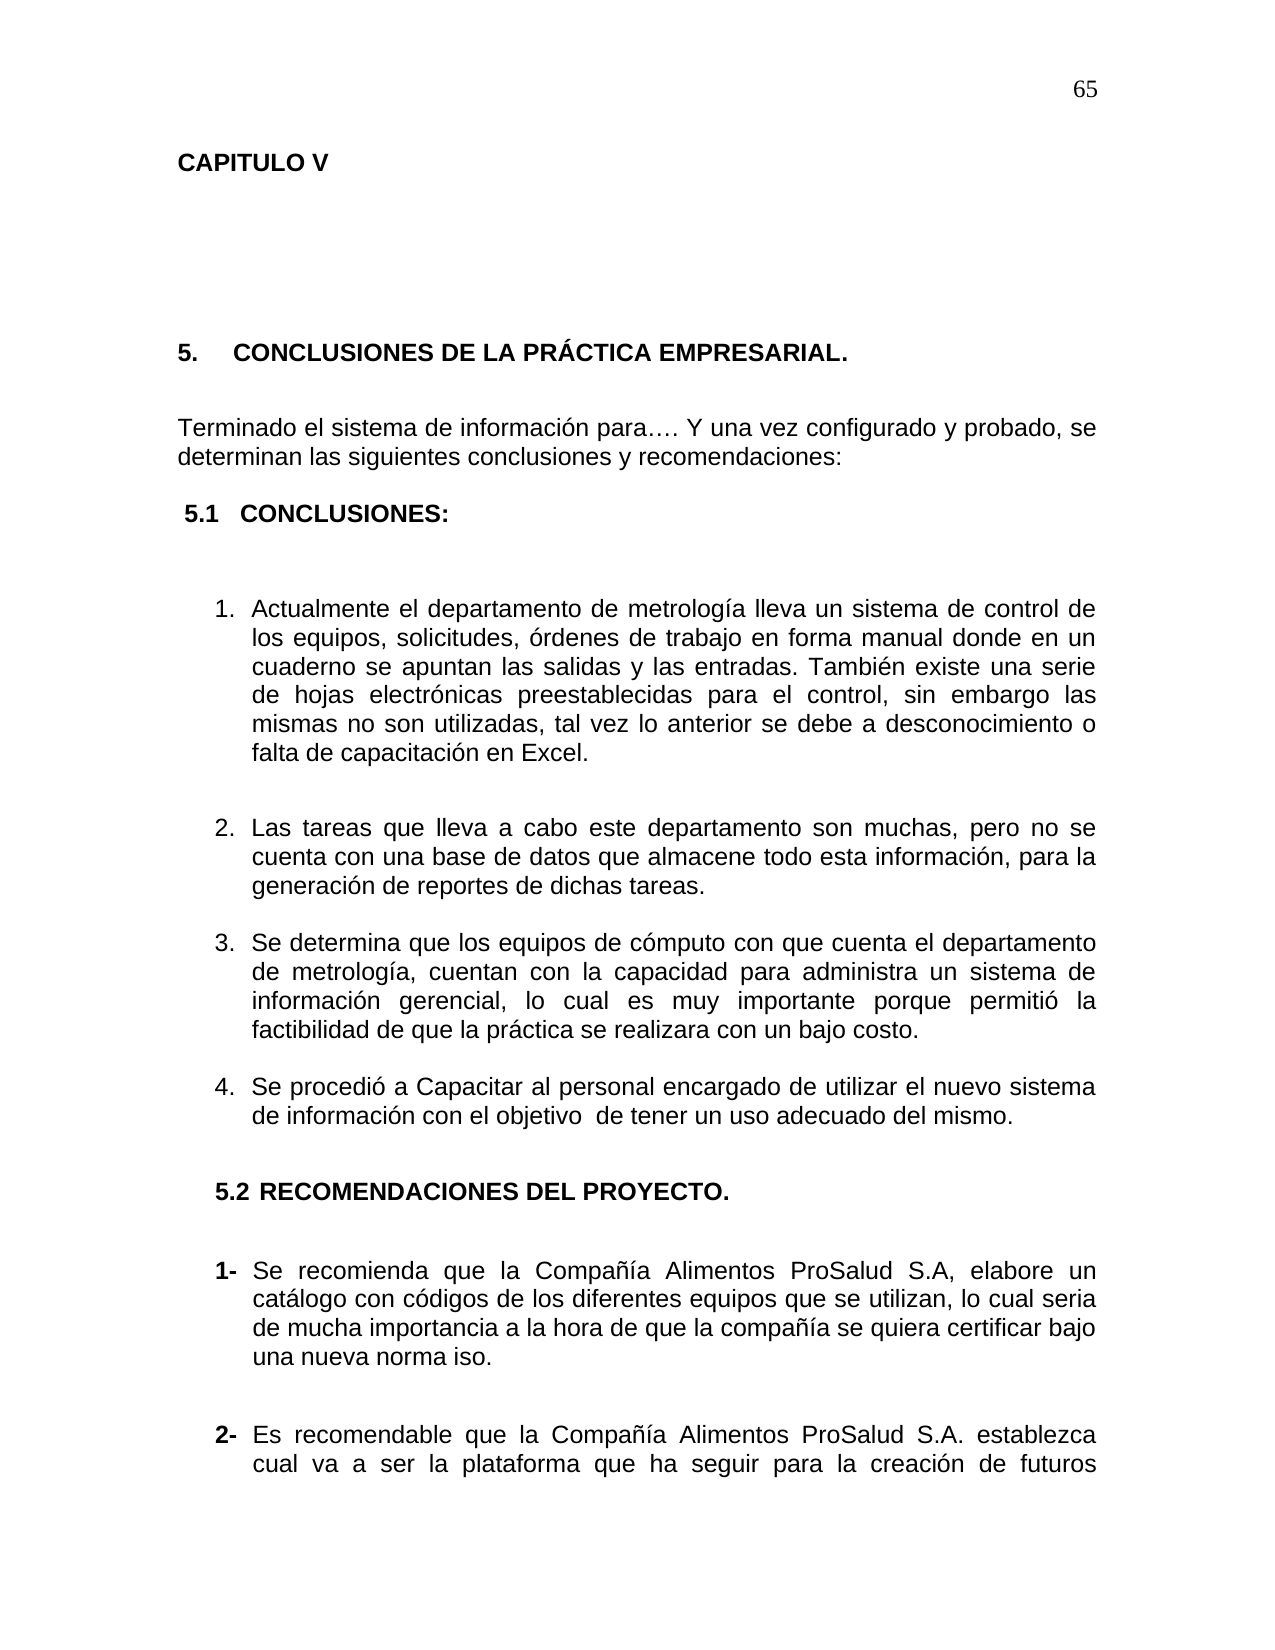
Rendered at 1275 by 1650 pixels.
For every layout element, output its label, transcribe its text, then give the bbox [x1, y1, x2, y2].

list Terminado el sistema de información para…. Y una vez configurado y probado, se determinan las siguientes conclusiones y recomendaciones: [177, 413, 1098, 471]
list Se procedió a Capacitar al personal encargado de utilizar el nuevo sistema de información con el objetivo de tener un uso adecuado del mismo. [214, 1072, 1098, 1130]
list 5. CONCLUSIONES DE LA PRÁCTICA EMPRESARIAL. [177, 338, 1098, 366]
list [215, 1420, 1098, 1478]
text 5.1 CONCLUSIONES: [177, 499, 1098, 528]
list Las tareas que lleva a cabo este departamento son muchas, pero no se cuenta con una base de datos que almacene todo esta información, para la generación de reportes de dichas tareas. [214, 813, 1098, 900]
list Actualmente el departamento de metrología lleva un sistema de control de los equipos, solicitudes, órdenes de trabajo en forma manual donde en un cuaderno se apuntan las salidas y las entradas. También existe una serie de hojas electrónicas preestablecidas para el control, sin embargo las mismas no son utilizadas, tal vez lo anterior se debe a desconocimiento o falta de capacitación en Excel. [214, 594, 1098, 767]
list RECOMENDACIONES DEL PROYECTO. [215, 1177, 1098, 1206]
list Se recomienda que la Compañía Alimentos ProSalud S.A, elabore un catálogo con códigos de los diferentes equipos que se utilizan, lo cual seria de mucha importancia a la hora de que la compañía se quiera certificar bajo una nueva norma iso. [215, 1256, 1098, 1371]
text CAPITULO V [177, 148, 1098, 176]
list Se determina que los equipos de cómputo con que cuenta el departamento de metrología, cuentan con la capacidad para administra un sistema de información gerencial, lo cual es muy importante porque permitió la factibilidad de que la práctica se realizara con un bajo costo. [214, 928, 1098, 1043]
